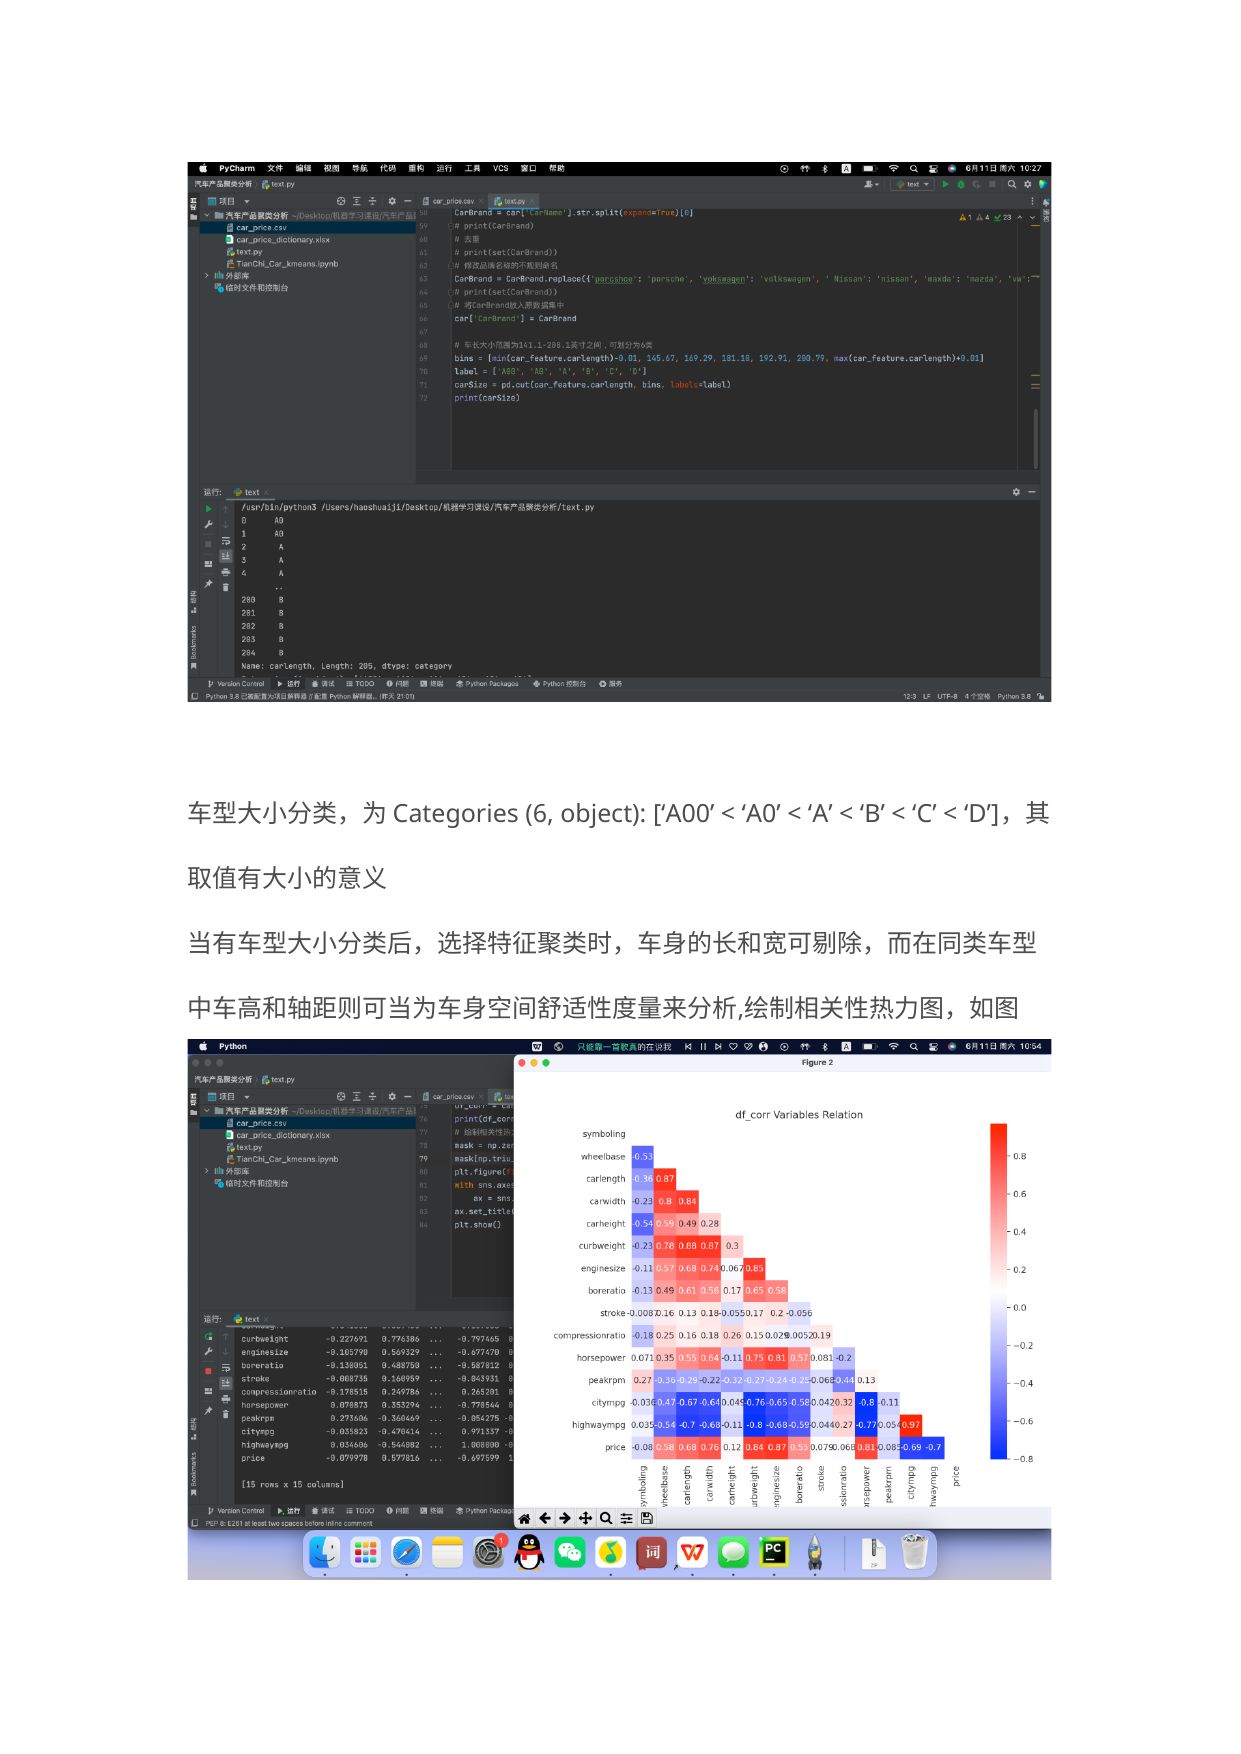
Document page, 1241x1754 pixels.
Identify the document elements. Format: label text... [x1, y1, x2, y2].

picture [187, 162, 1052, 702]
picture [187, 1039, 1052, 1580]
text 当有车型大小分类后，选择特征聚类时，车身的长和宽可剔除，而在同类车型中车高和轴距则可当为车身空间舒适性度量来分析,绘制相关性热力图，如图 [187, 909, 1053, 1039]
text 车型大小分类，为Categories (6, object): [‘A00’ < ‘A0’ < ‘A’ < ‘B’ < ‘C’ < ‘D’]，其取值有大小的意义 [187, 779, 1053, 909]
